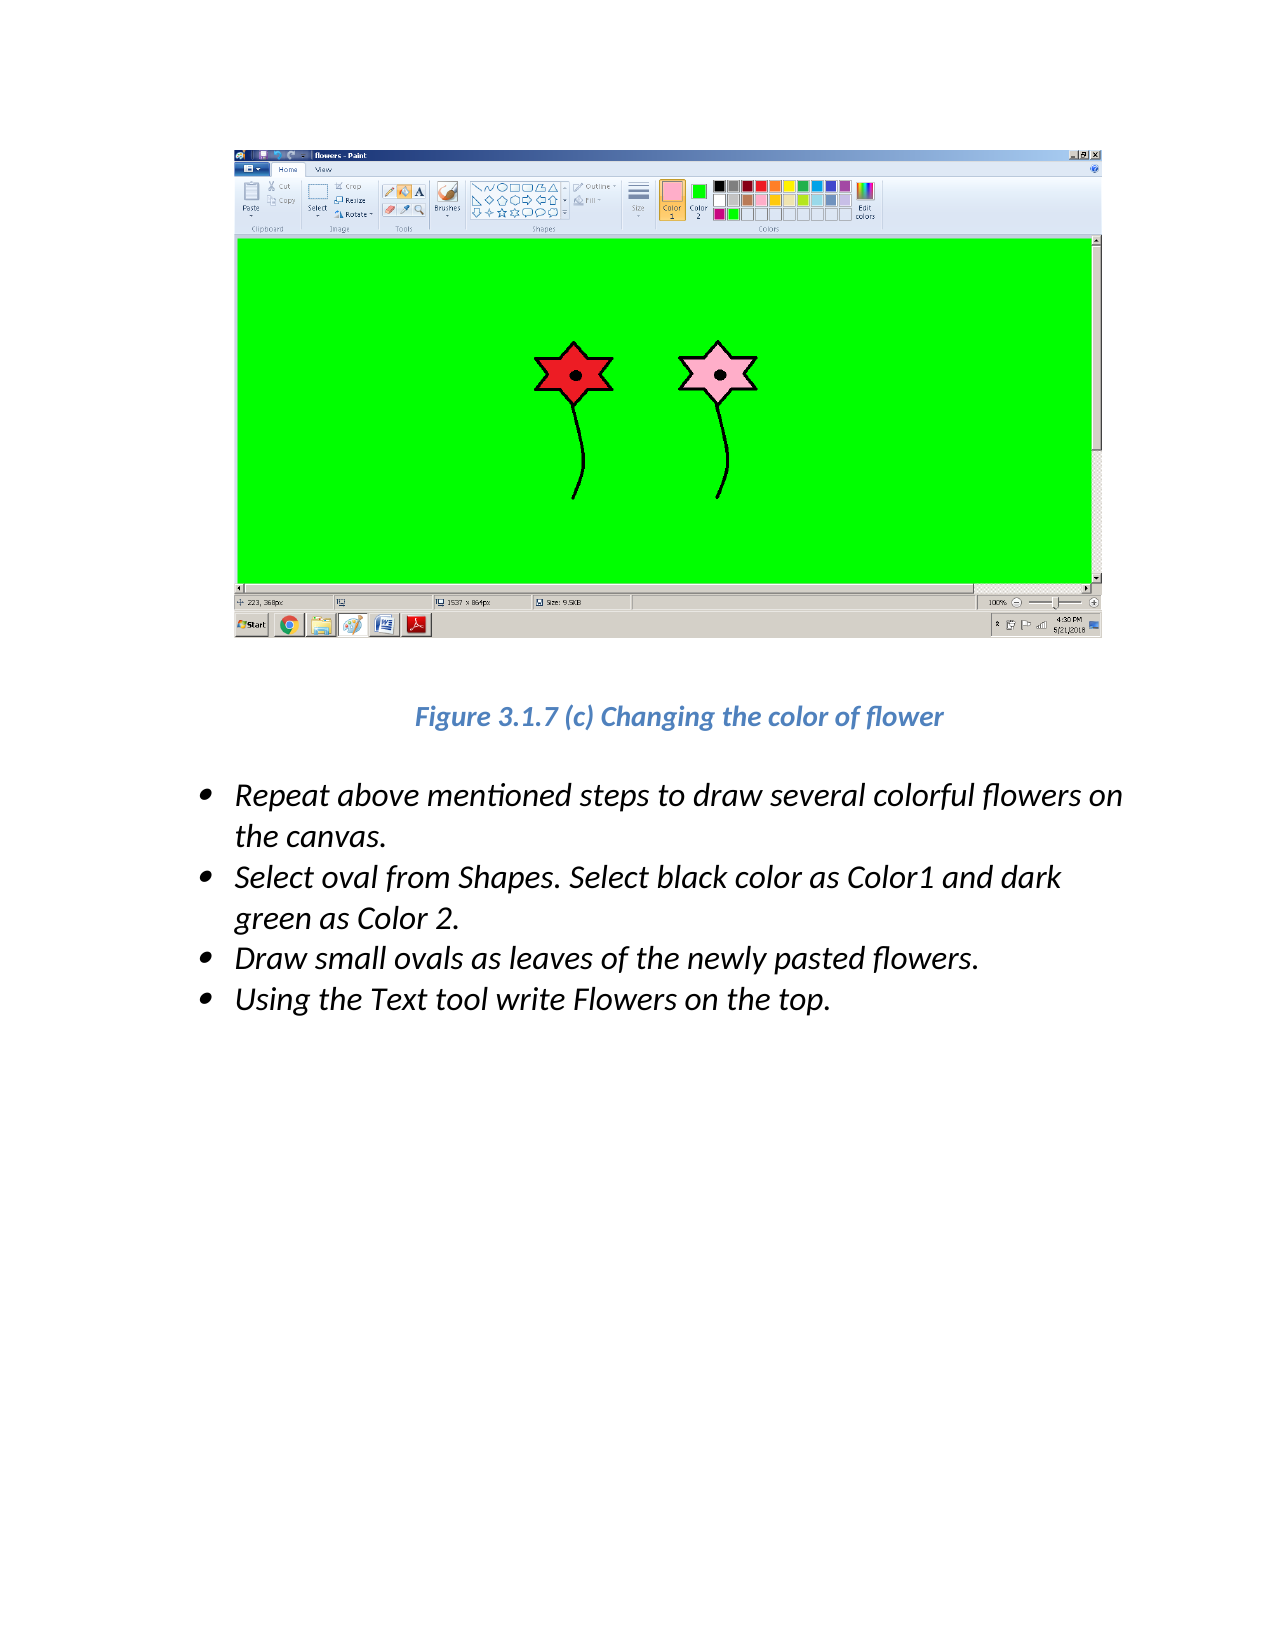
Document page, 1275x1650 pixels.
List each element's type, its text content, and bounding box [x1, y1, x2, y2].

list Select oval from Shapes. Select black color as Color1 and dark green as Color 2. [197, 856, 1125, 937]
list Repeat above mentioned steps to draw several colorful flowers on the canvas. [197, 774, 1125, 856]
list Figure 3.1.7 (c) Changing the color of flower [234, 699, 1125, 734]
list Draw small ovals as leaves of the newly pasted flowers. [197, 937, 1125, 978]
picture [234, 150, 1210, 699]
list Using the Text tool write Flowers on the top. [197, 978, 1125, 1019]
